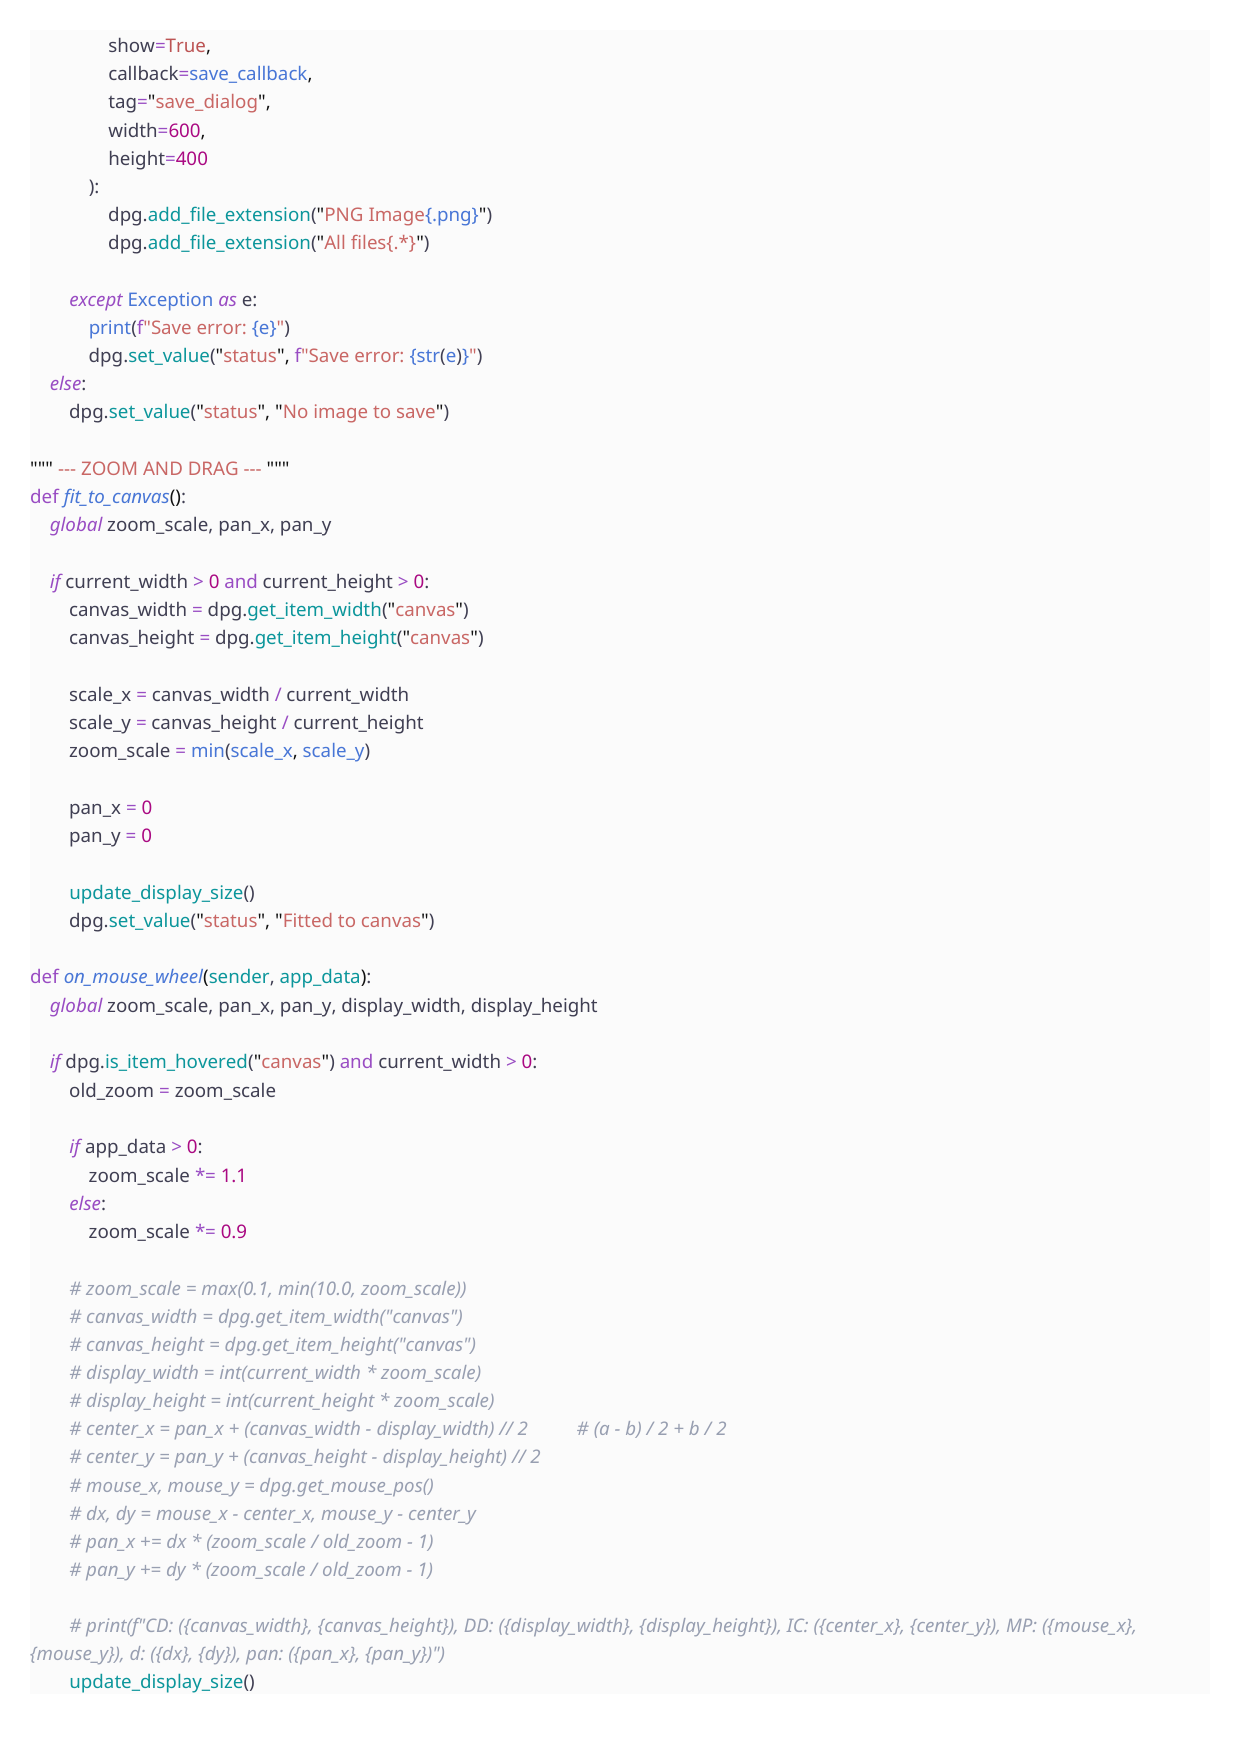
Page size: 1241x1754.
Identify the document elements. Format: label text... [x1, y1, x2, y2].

text ): [30, 171, 1210, 199]
text update_display_size() [30, 877, 1210, 905]
text print(f"Save error: {e}") [30, 312, 1210, 340]
text if dpg.is_item_hovered("canvas") and current_width > 0: [30, 1046, 1210, 1074]
text # pan_x += dx * (zoom_scale / old_zoom - 1) [30, 1526, 1210, 1554]
text global zoom_scale, pan_x, pan_y, display_width, display_height [30, 989, 1210, 1017]
text # display_height = int(current_height * zoom_scale) [30, 1385, 1210, 1413]
text width=600, [30, 114, 1210, 142]
text # center_y = pan_y + (canvas_height - display_height) // 2 [30, 1441, 1210, 1469]
text pan_y = 0 [30, 820, 1210, 848]
text global zoom_scale, pan_x, pan_y [30, 509, 1210, 537]
text pan_x = 0 [30, 792, 1210, 820]
text dpg.set_value("status", "No image to save") [30, 396, 1210, 424]
text # zoom_scale = max(0.1, min(10.0, zoom_scale)) [30, 1272, 1210, 1301]
text except Exception as e: [30, 284, 1210, 312]
text scale_y = canvas_height / current_height [30, 707, 1210, 735]
text def on_mouse_wheel(sender, app_data): [30, 961, 1210, 989]
text scale_x = canvas_width / current_width [30, 679, 1210, 707]
text canvas_height = dpg.get_item_height("canvas") [30, 622, 1210, 650]
text show=True, [30, 30, 1210, 58]
text zoom_scale = min(scale_x, scale_y) [30, 735, 1210, 763]
text # mouse_x, mouse_y = dpg.get_mouse_pos() [30, 1469, 1210, 1497]
text callback=save_callback, [30, 58, 1210, 86]
text zoom_scale *= 1.1 [30, 1159, 1210, 1187]
text dpg.set_value("status", "Fitted to canvas") [30, 905, 1210, 933]
text # display_width = int(current_width * zoom_scale) [30, 1357, 1210, 1385]
text dpg.add_file_extension("All files{.*}") [30, 227, 1210, 255]
text canvas_width = dpg.get_item_width("canvas") [30, 594, 1210, 622]
text zoom_scale *= 0.9 [30, 1216, 1210, 1244]
text # pan_y += dy * (zoom_scale / old_zoom - 1) [30, 1554, 1210, 1582]
text dpg.add_file_extension("PNG Image{.png}") [30, 199, 1210, 227]
text """ --- ZOOM AND DRAG --- """ [30, 452, 1210, 481]
text def fit_to_canvas(): [30, 481, 1210, 509]
text dpg.set_value("status", f"Save error: {str(e)}") [30, 340, 1210, 368]
text update_display_size() [30, 1666, 1210, 1694]
text tag="save_dialog", [30, 86, 1210, 114]
text old_zoom = zoom_scale [30, 1074, 1210, 1102]
text # center_x = pan_x + (canvas_width - display_width) // 2 # (a - b) / 2 + b / 2 [30, 1413, 1210, 1441]
text # print(f"CD: ({canvas_width}, {canvas_height}), DD: ({display_width}, {display_height}), IC: ({center_x}, {center_y}), MP: ({mouse_x}, {mouse_y}), d: ({dx}, {dy}), pan: ({pan_x}, {pan_y})") [30, 1610, 1210, 1666]
text # dx, dy = mouse_x - center_x, mouse_y - center_y [30, 1497, 1210, 1526]
text if app_data > 0: [30, 1131, 1210, 1159]
text if current_width > 0 and current_height > 0: [30, 566, 1210, 594]
text # canvas_height = dpg.get_item_height("canvas") [30, 1329, 1210, 1357]
text else: [30, 368, 1210, 396]
text height=400 [30, 142, 1210, 171]
text # canvas_width = dpg.get_item_width("canvas") [30, 1301, 1210, 1329]
text else: [30, 1187, 1210, 1216]
